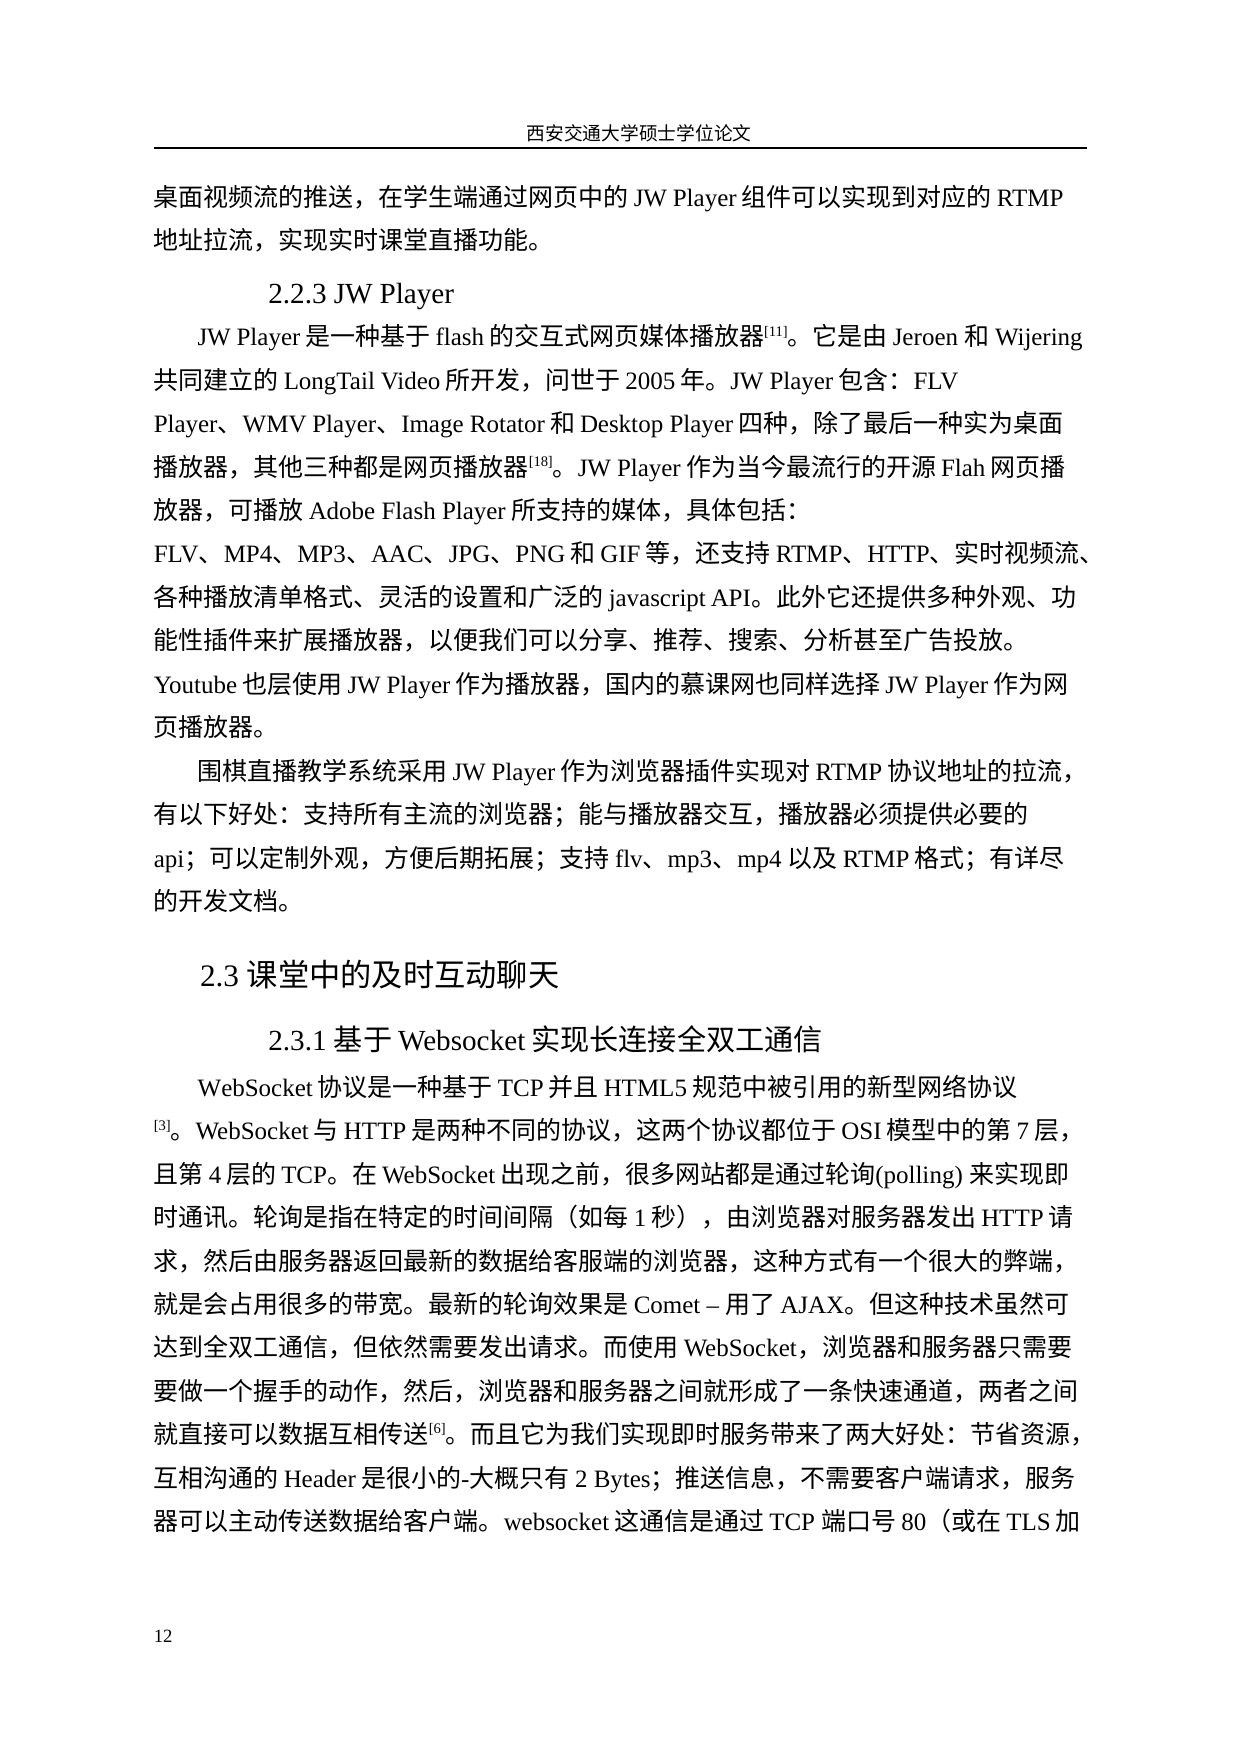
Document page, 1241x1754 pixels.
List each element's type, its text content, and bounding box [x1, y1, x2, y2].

subtitle JW Player [268, 277, 1087, 310]
subtitle 基于Websocket实现长连接全双工通信 [268, 1017, 1087, 1059]
text JW Player是一种基于flash的交互式网页媒体播放器[11]。它是由Jeroen 和 Wijering共同建立的LongTail Video所开发，问世于2005年。JW Player包含：FLV Player、WMV Player、Image Rotator和Desktop Player四种，除了最后一种实为桌面播放器，其他三种都是网页播放器[18]。JW Player作为当今最流行的开源Flah网页播放器，可播放Adobe Flash Player所支持的媒体，具体包括：FLV、MP4、MP3、AAC、JPG、PNG和GIF等，还支持RTMP、HTTP、实时视频流、各种播放清单格式、灵活的设置和广泛的javascript API。此外它还提供多种外观、功能性插件来扩展播放器，以便我们可以分享、推荐、搜索、分析甚至广告投放。Youtube也层使用JW Player作为播放器，国内的慕课网也同样选择JW Player作为网页播放器。 [153, 317, 1087, 744]
text 围棋直播教学系统采用JW Player作为浏览器插件实现对RTMP协议地址的拉流，有以下好处：支持所有主流的浏览器；能与播放器交互，播放器必须提供必要的api；可以定制外观，方便后期拓展；支持 flv、mp3、mp4 以及RTMP 格式；有详尽的开发文档。 [153, 751, 1087, 918]
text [153, 177, 1087, 257]
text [153, 1067, 1087, 1538]
subtitle 课堂中的及时互动聊天 [200, 950, 1087, 995]
